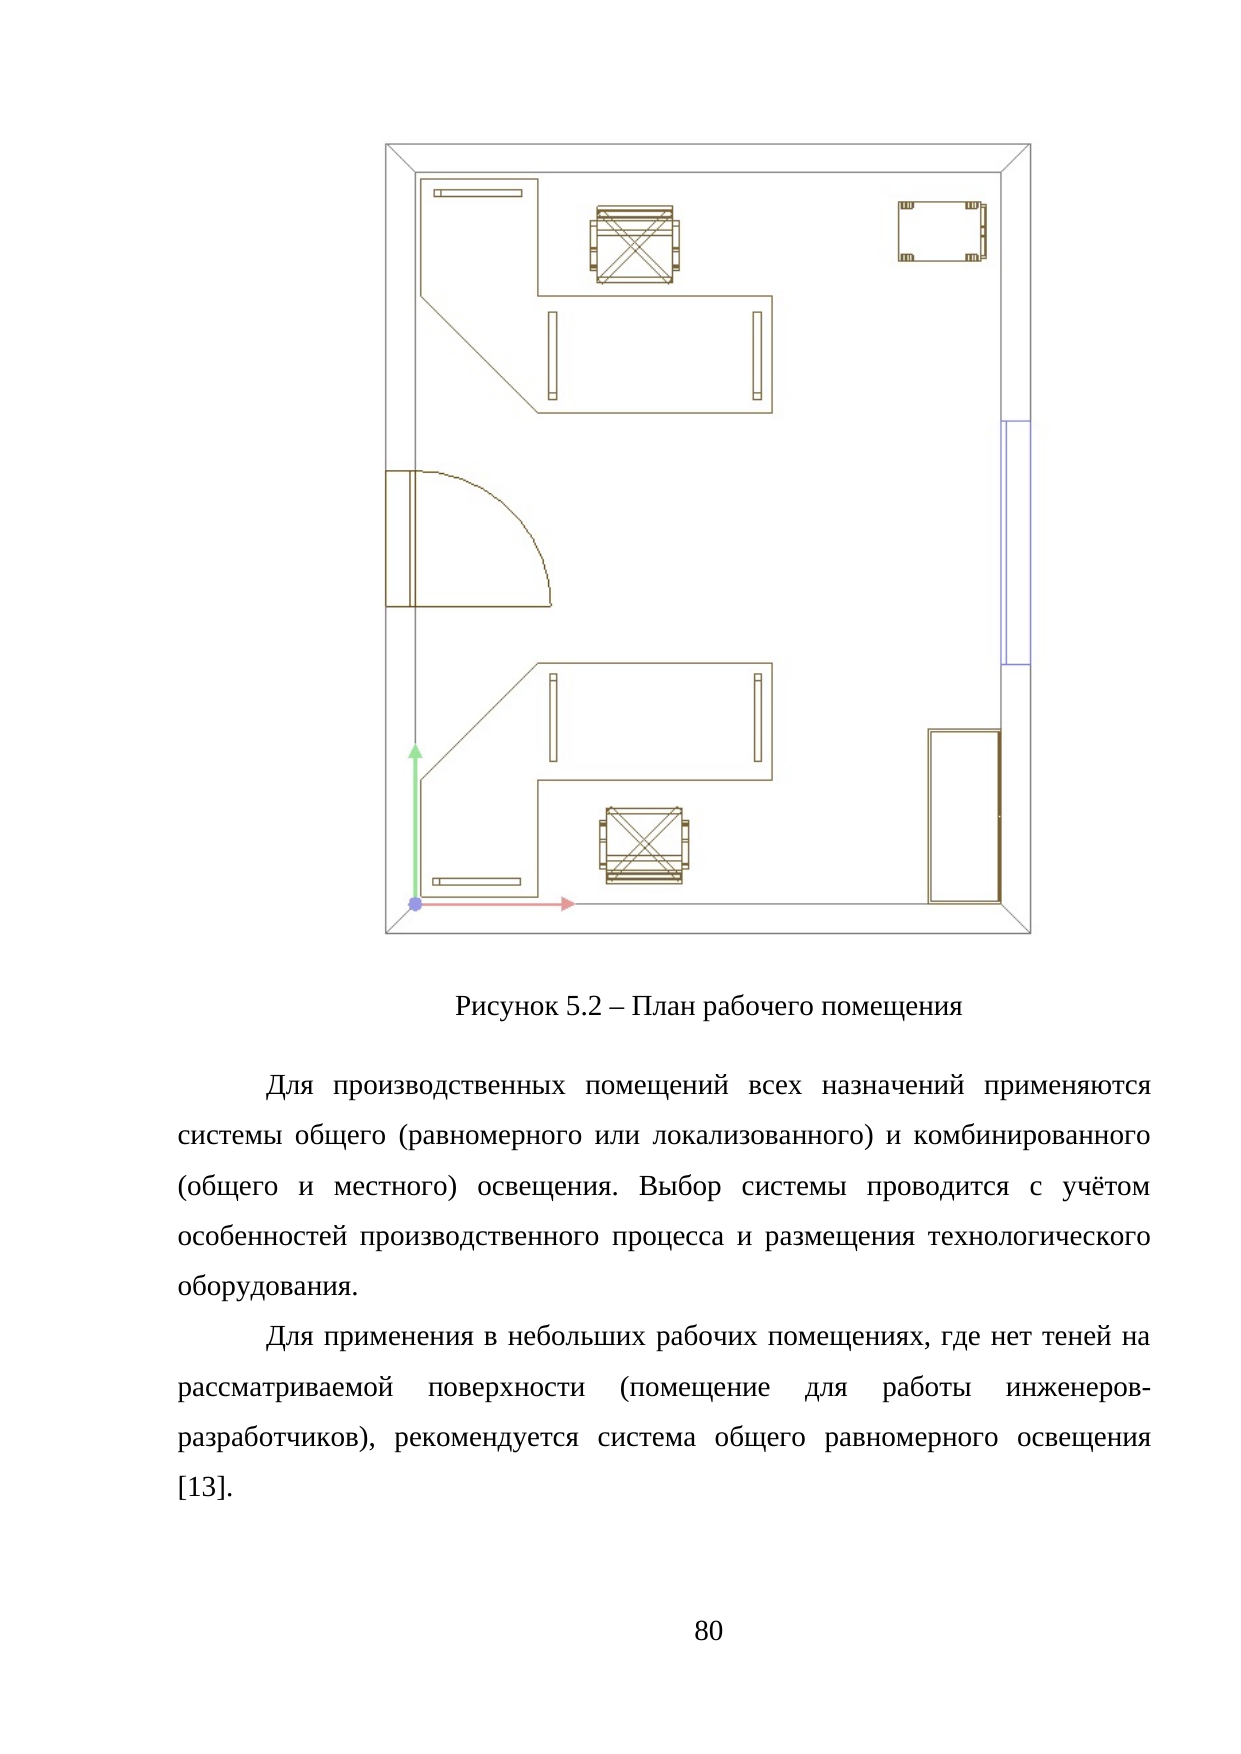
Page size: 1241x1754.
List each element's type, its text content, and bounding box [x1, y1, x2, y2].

text Для производственных помещений всех назначений применяются системы общего (равномерного или локализованного) и комбинированного (общего и местного) освещения. Выбор системы проводится с учётом особенностей производственного процесса и размещения технологического оборудования. [177, 1067, 1152, 1302]
text Рисунок 5.2 – План рабочего помещения [177, 988, 1152, 1021]
picture [361, 118, 1057, 972]
text Для применения в небольших рабочих помещениях, где нет теней на рассматриваемой поверхности (помещение для работы инженеров-разработчиков), рекомендуется система общего равномерного освещения [13]. [177, 1318, 1152, 1503]
